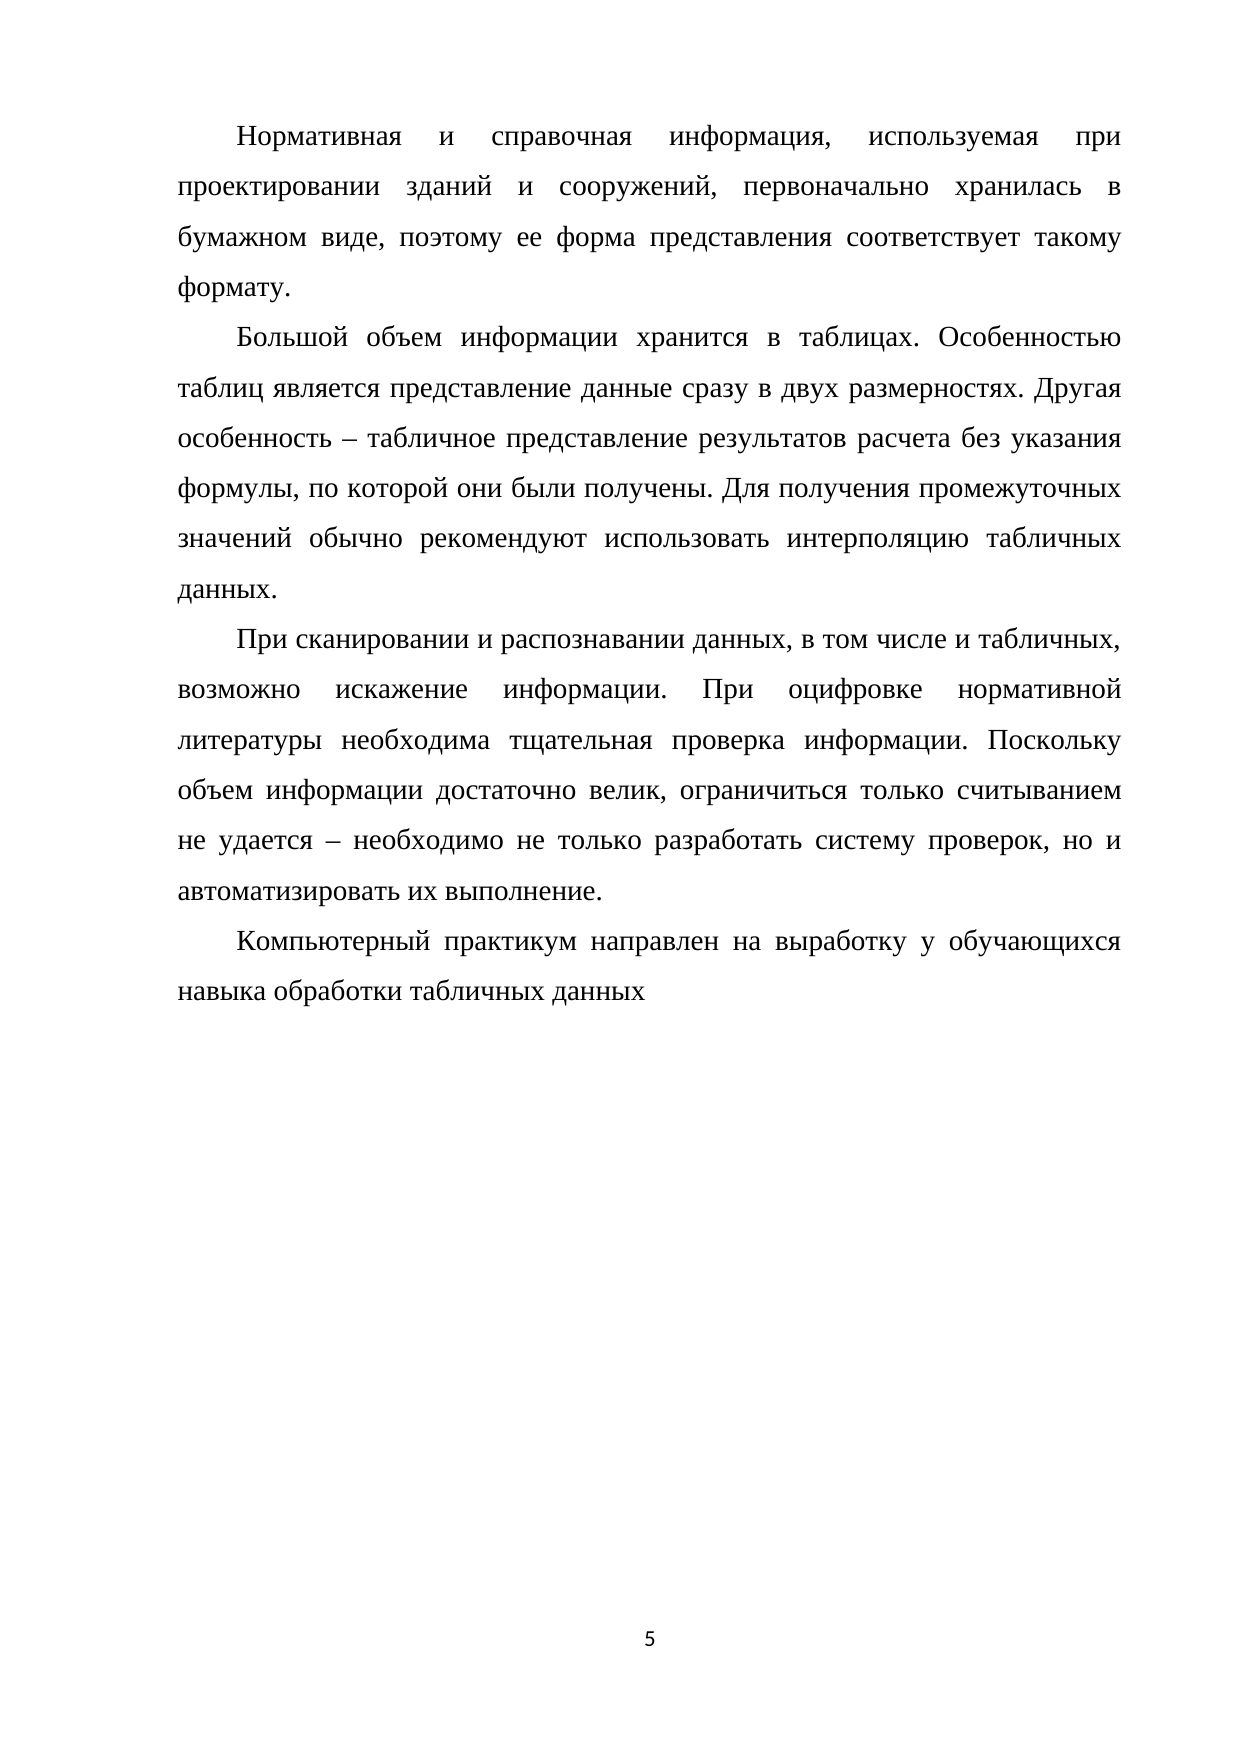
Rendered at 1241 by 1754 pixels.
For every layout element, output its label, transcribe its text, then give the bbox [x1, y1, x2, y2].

text При сканировании и распознавании данных, в том числе и табличных, возможно искажение информации. При оцифровке нормативной литературы необходима тщательная проверка информации. Поскольку объем информации достаточно велик, ограничиться только считыванием не удается – необходимо не только разработать систему проверок, но и автоматизировать их выполнение. [177, 621, 1122, 906]
text Большой объем информации хранится в таблицах. Особенностью таблиц является представление данные сразу в двух размерностях. Другая особенность – табличное представление результатов расчета без указания формулы, по которой они были получены. Для получения промежуточных значений обычно рекомендуют использовать интерполяцию табличных данных. [177, 319, 1122, 604]
text Компьютерный практикум направлен на выработку у обучающихся навыка обработки табличных данных [177, 923, 1122, 1007]
text Нормативная и справочная информация, используемая при проектировании зданий и сооружений, первоначально хранилась в бумажном виде, поэтому ее форма представления соответствует такому формату. [177, 118, 1122, 303]
